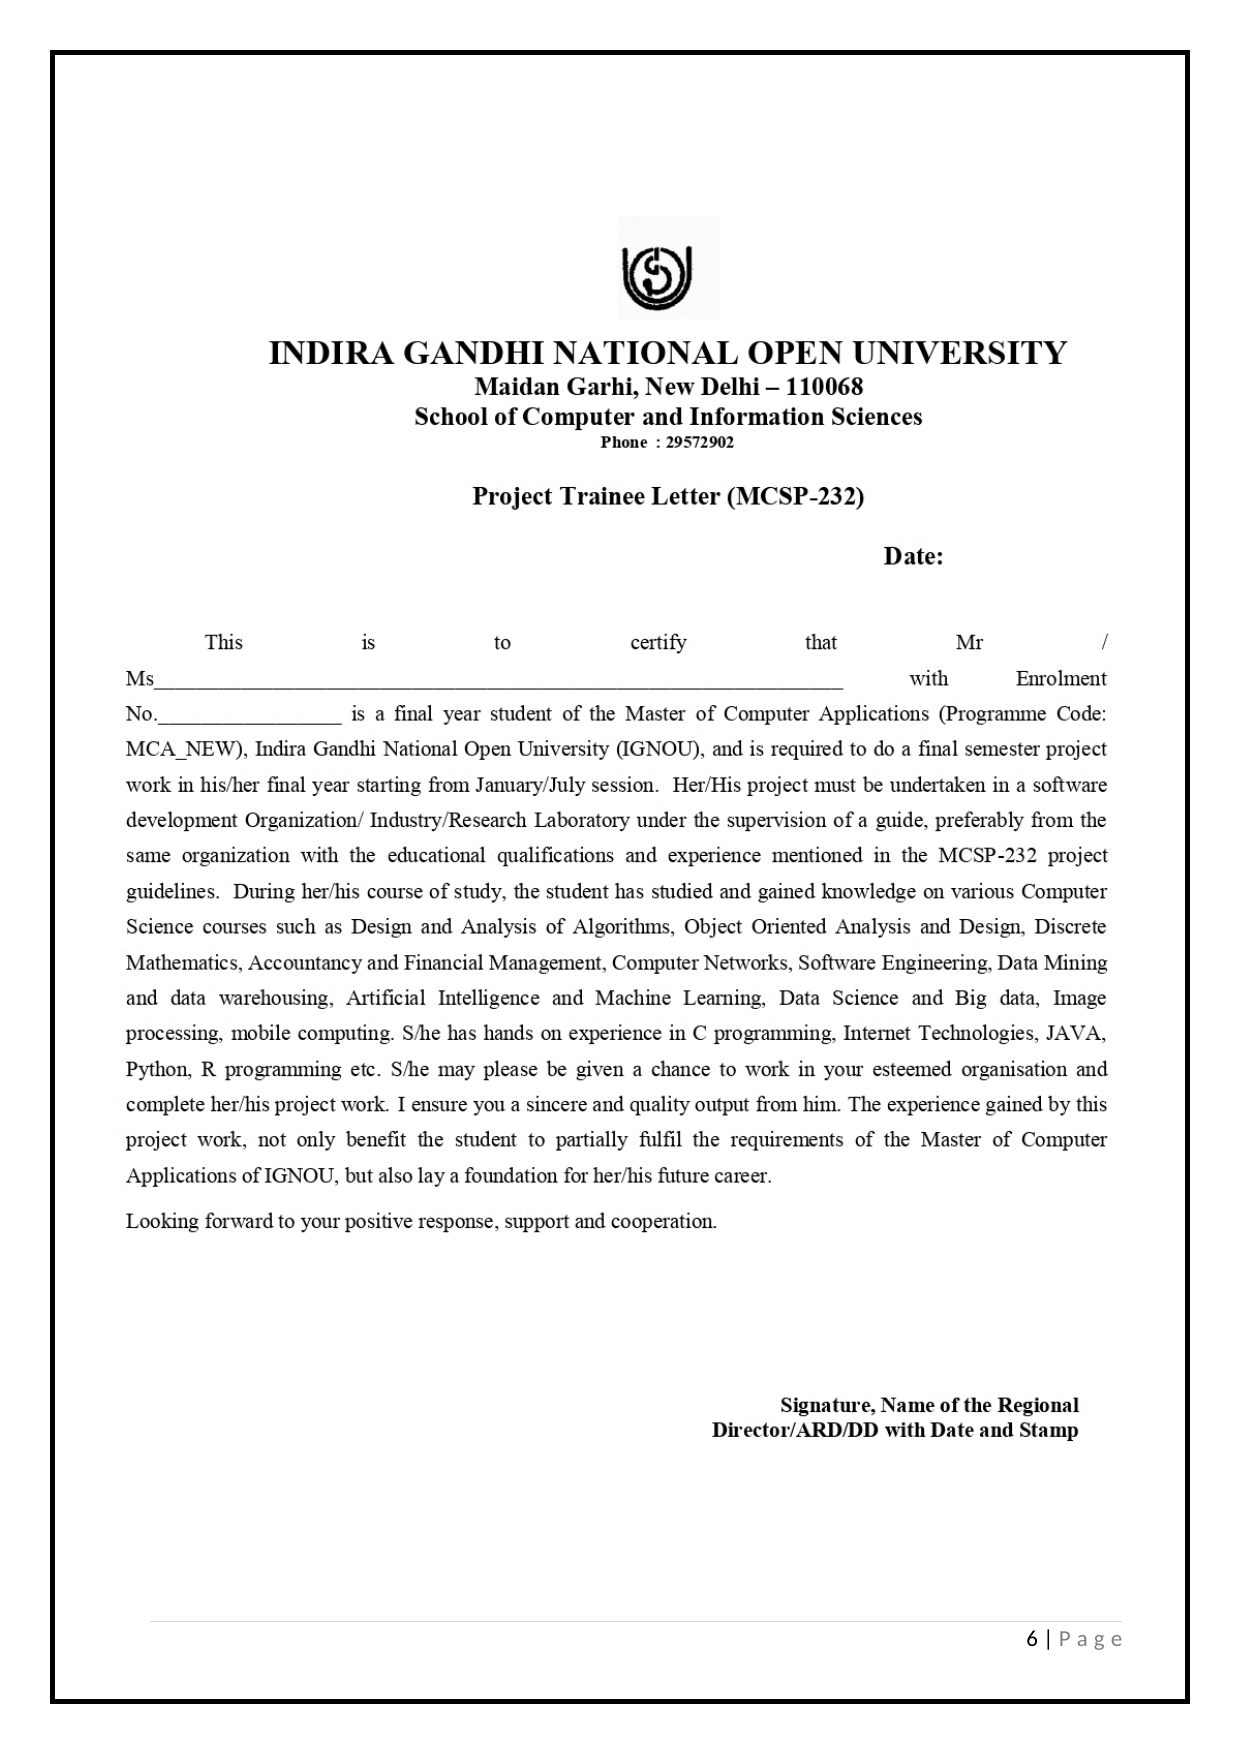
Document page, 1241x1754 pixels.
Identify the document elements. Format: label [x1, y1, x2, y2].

picture [56, 88, 1181, 1558]
